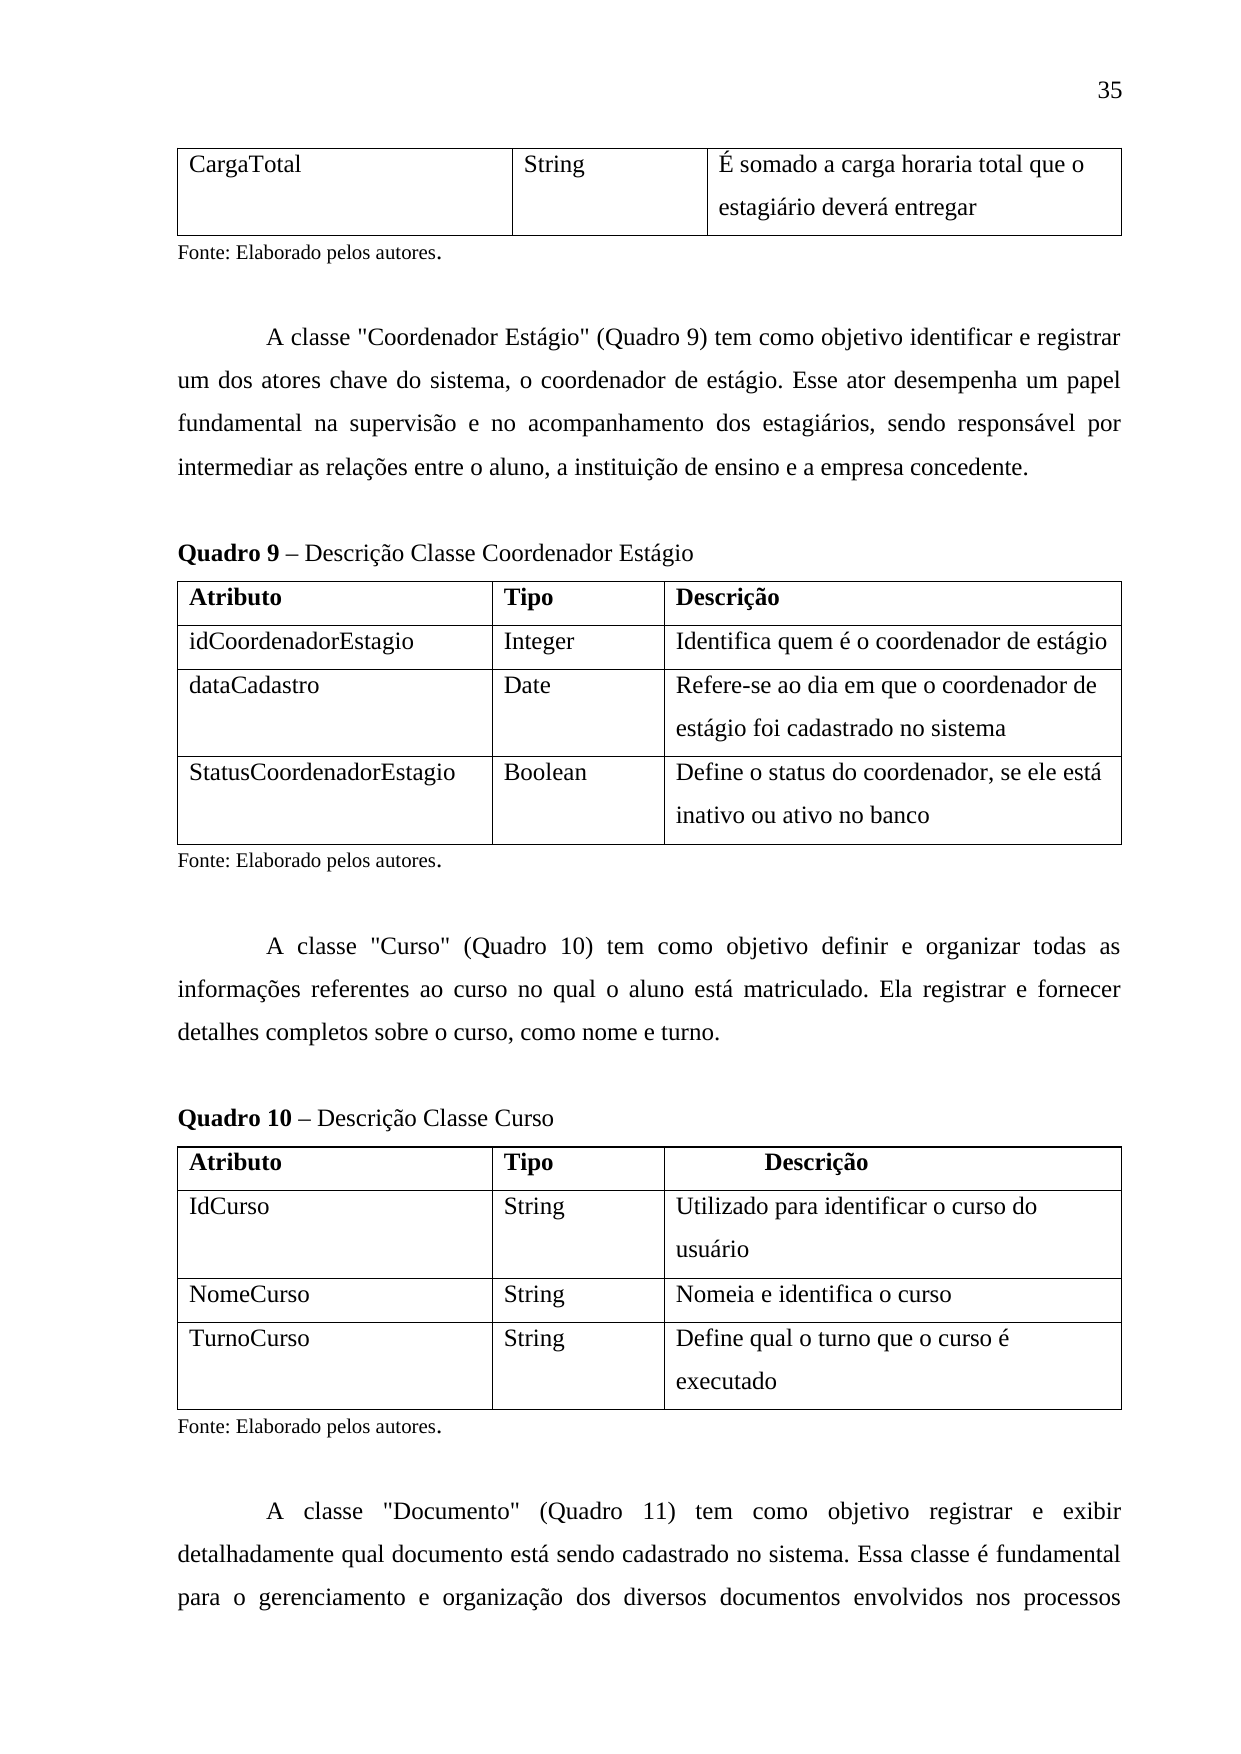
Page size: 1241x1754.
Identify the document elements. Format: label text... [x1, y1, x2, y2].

table_header Atributo [178, 582, 492, 625]
table_cell idCoordenadorEstagio [178, 626, 492, 669]
table_header Tipo [493, 1148, 664, 1190]
table_cell Define o status do coordenador, se ele está inativo ou ativo no banco [665, 757, 1121, 843]
table_cell Nomeia e identifica o curso [665, 1279, 1121, 1322]
table_cell StatusCoordenadorEstagio [178, 757, 492, 843]
table_cell CargaTotal [178, 149, 512, 235]
table_cell TurnoCurso [178, 1323, 492, 1409]
text Fonte: Elaborado pelos autores. [177, 1410, 1122, 1439]
table_cell Boolean [493, 757, 664, 843]
table_cell Identifica quem é o coordenador de estágio [665, 626, 1121, 669]
table_cell É somado a carga horaria total que o estagiário deverá entregar [708, 149, 1121, 235]
table_header Descrição [665, 1148, 1121, 1190]
table_cell Define qual o turno que o curso é executado [665, 1323, 1121, 1409]
table_header Tipo [493, 582, 664, 625]
table_cell NomeCurso [178, 1279, 492, 1322]
table_cell String [493, 1279, 664, 1322]
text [177, 1496, 1122, 1611]
text Fonte: Elaborado pelos autores. [177, 845, 1122, 873]
table_header Descrição [665, 582, 1121, 625]
text A classe "Curso" (Quadro 10) tem como objetivo definir e organizar todas as informações referentes ao curso no qual o aluno está matriculado. Ela registrar e fornecer detalhes completos sobre o curso, como nome e turno. [177, 931, 1122, 1046]
table_cell IdCurso [178, 1191, 492, 1278]
table_cell String [513, 149, 707, 235]
table_cell Refere-se ao dia em que o coordenador de estágio foi cadastrado no sistema [665, 670, 1121, 756]
table_cell String [493, 1191, 664, 1278]
text Fonte: Elaborado pelos autores. [177, 236, 1122, 265]
table_cell Integer [493, 626, 664, 669]
table_header Atributo [178, 1148, 492, 1190]
text Quadro – Descrição Classe Coordenador Estágio [177, 538, 1122, 567]
text A classe "Coordenador Estágio" (Quadro 9) tem como objetivo identificar e registrar um dos atores chave do sistema, o coordenador de estágio. Esse ator desempenha um papel fundamental na supervisão e no acompanhamento dos estagiários, sendo responsável por intermediar as relações entre o aluno, a instituição de ensino e a empresa concedente. [177, 322, 1122, 480]
table_cell Utilizado para identificar o curso do usuário [665, 1191, 1121, 1278]
text Quadro – Descrição Classe Curso [177, 1103, 1122, 1132]
table_cell dataCadastro [178, 670, 492, 756]
table_cell Date [493, 670, 664, 756]
table_cell String [493, 1323, 664, 1409]
